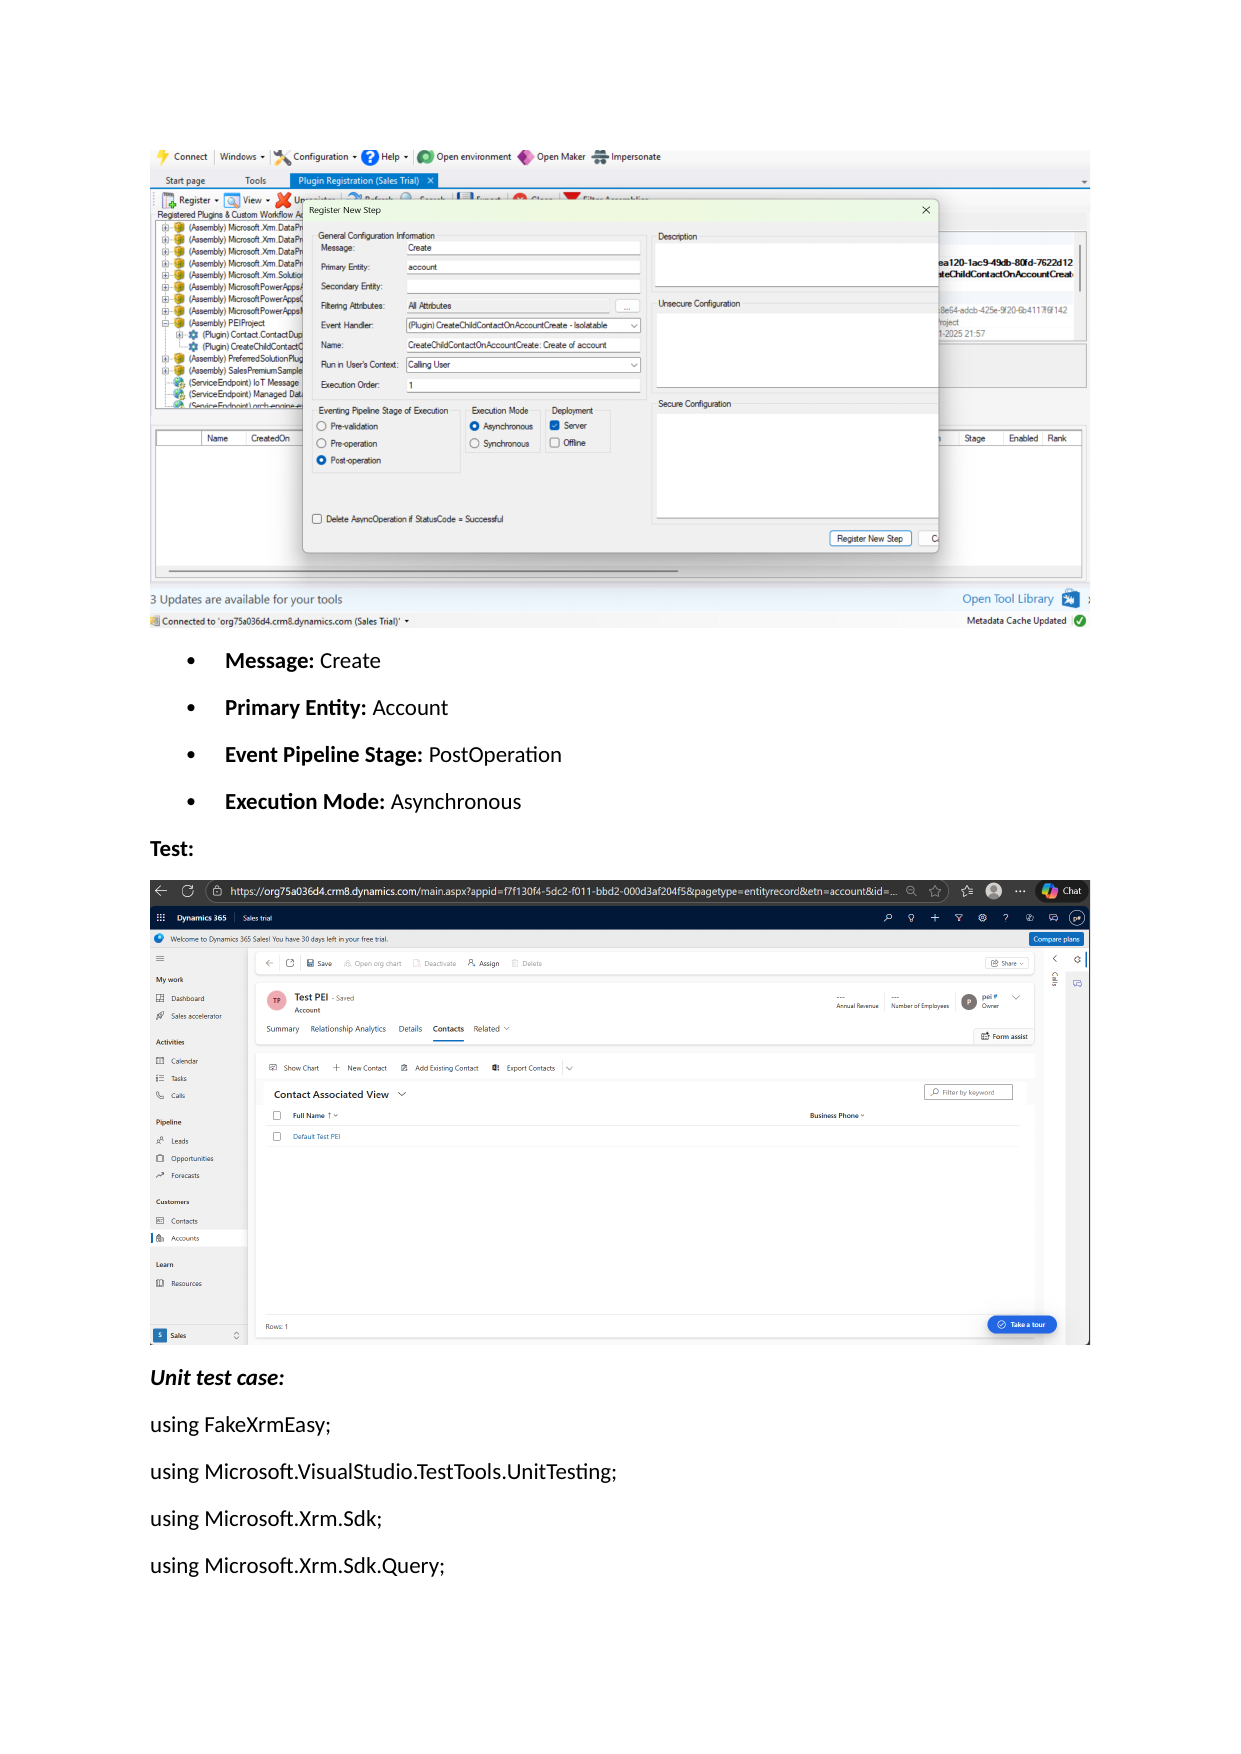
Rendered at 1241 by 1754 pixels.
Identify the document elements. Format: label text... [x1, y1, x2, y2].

picture [150, 880, 1091, 1345]
list Event Pipeline Stage: PostOperation [187, 740, 1090, 768]
text using Microsoft.VisualStudio.TestTools.UnitTesting; [150, 1457, 1090, 1485]
text Test: [150, 834, 1090, 862]
text Unit test case: [150, 1363, 1090, 1392]
list Primary Entity: Account [187, 693, 1090, 721]
list Execution Mode: Asynchronous [187, 787, 1090, 815]
text using FakeXrmEasy; [150, 1410, 1090, 1438]
list Message: Create [187, 646, 1090, 674]
text using Microsoft.Xrm.Sdk.Query; [150, 1551, 1090, 1579]
picture [150, 150, 1091, 628]
text using Microsoft.Xrm.Sdk; [150, 1504, 1090, 1532]
